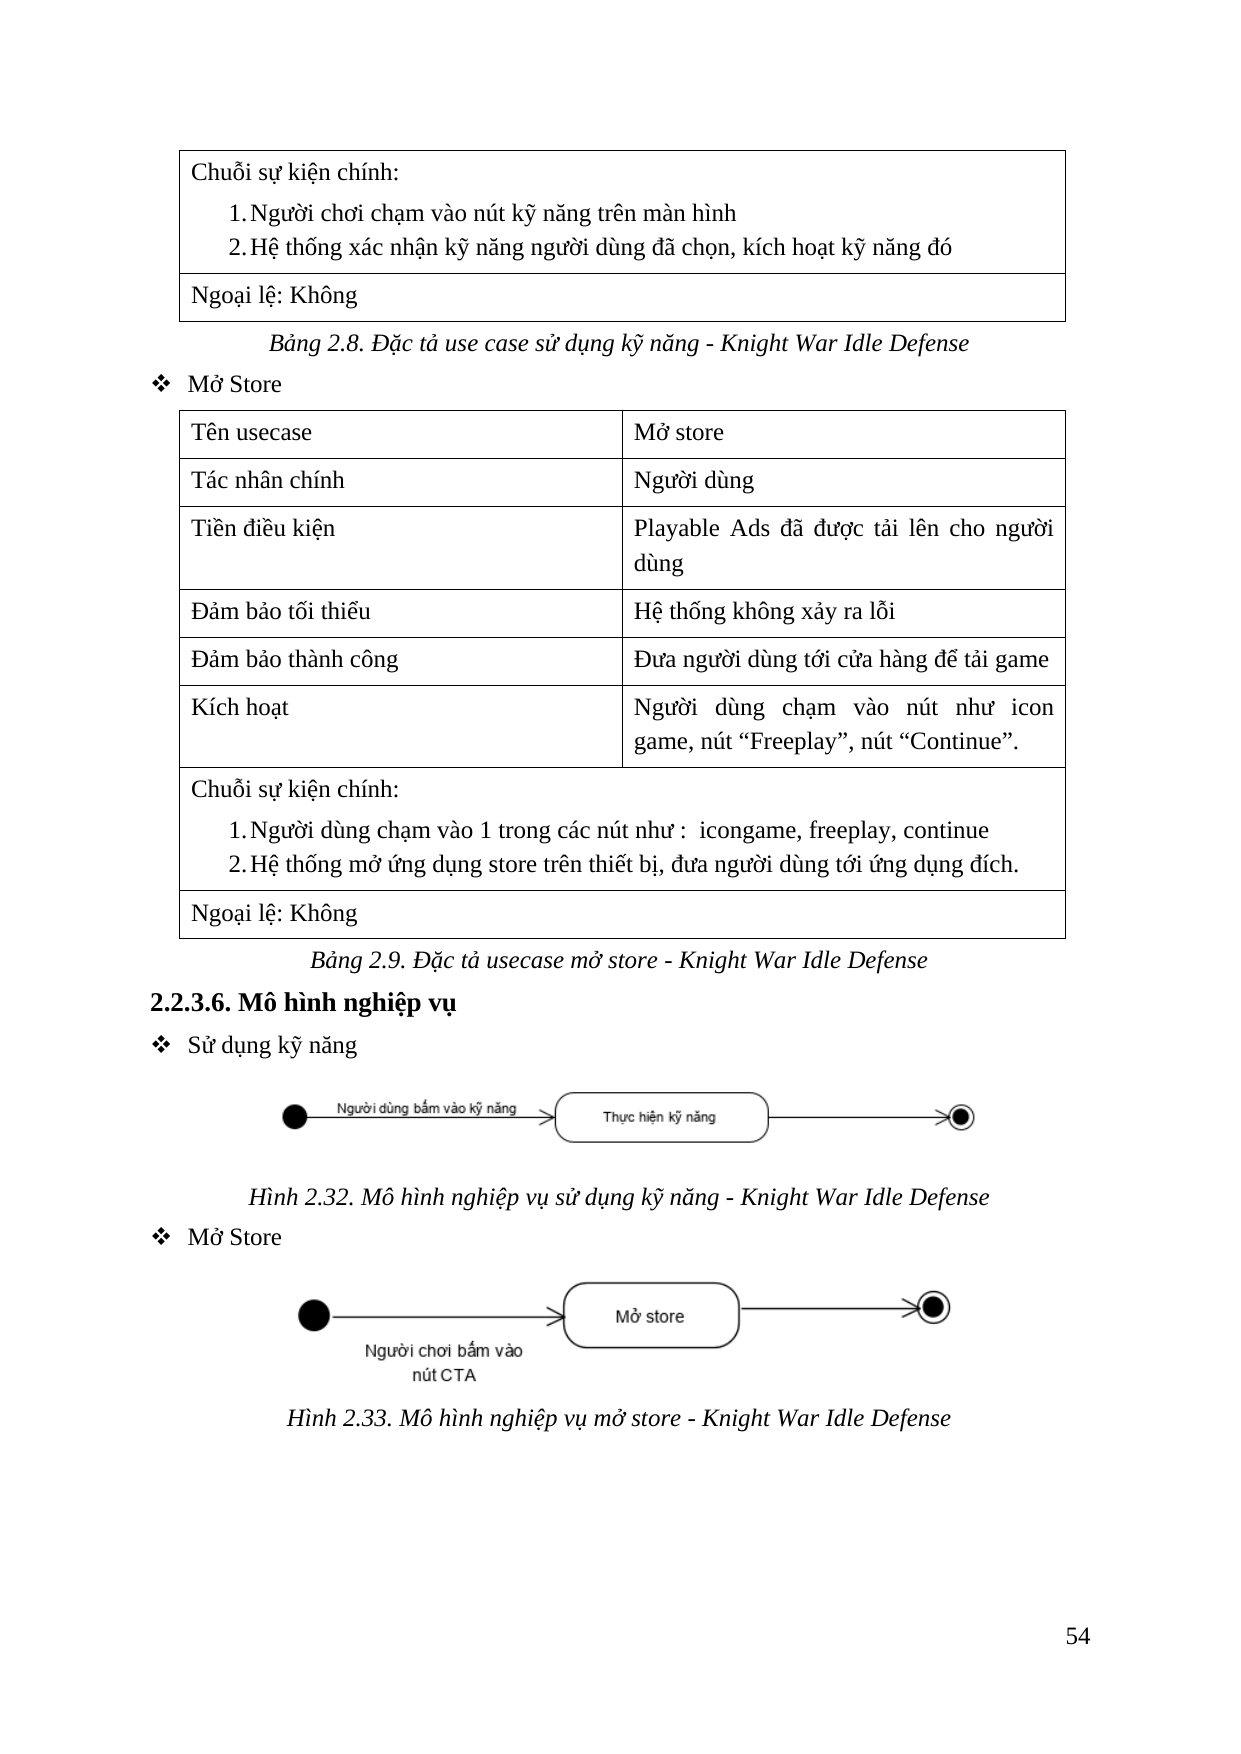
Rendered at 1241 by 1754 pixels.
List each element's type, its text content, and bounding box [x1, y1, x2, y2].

table_cell Đảm bảo tối thiểu [180, 590, 622, 637]
text Hình 2.33. Mô hình nghiệp vụ mở store - Knight War Idle Defense [150, 1403, 1090, 1432]
picture [243, 1070, 998, 1170]
list Mở Store [150, 1222, 1090, 1251]
list Sử dụng kỹ năng [150, 1030, 1090, 1059]
table_cell Kích hoạt [180, 686, 622, 767]
table_cell Ngoại lệ: Không [180, 891, 1065, 938]
subtitle 2.2.3.6. Mô hình nghiệp vụ [150, 986, 1090, 1017]
table_header Tên usecase [180, 411, 622, 458]
table_cell Tác nhân chính [180, 459, 622, 506]
text Bảng 2.8. Đặc tả use case sử dụng kỹ năng - Knight War Idle Defense [150, 328, 1090, 357]
list Mở Store [150, 369, 1090, 398]
picture [275, 1263, 965, 1391]
table_cell Chuỗi sự kiện chính: Người dùng chạm vào 1 trong các nút như : icongame, freeplay, continue Hệ thống mở ứng dụng store trên thiết bị, đưa người dùng tới ứng dụng đích. [180, 768, 1065, 890]
table_cell Người dùng [623, 459, 1065, 506]
table_cell Đảm bảo thành công [180, 638, 622, 684]
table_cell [180, 151, 1065, 273]
table_cell Người dùng chạm vào nút như icon game, nút “Freeplay”, nút “Continue”. [623, 686, 1065, 767]
table_cell Tiền điều kiện [180, 507, 622, 588]
text Bảng 2.9. Đặc tả usecase mở store - Knight War Idle Defense [150, 946, 1090, 974]
table_cell Hệ thống không xảy ra lỗi [623, 590, 1065, 637]
table_cell Playable Ads đã được tải lên cho người dùng [623, 507, 1065, 588]
table_cell Ngoại lệ: Không [180, 274, 1065, 321]
table_header Mở store [623, 411, 1065, 458]
table_cell Đưa người dùng tới cửa hàng để tải game [623, 638, 1065, 684]
text Hình 2.32. Mô hình nghiệp vụ sử dụng kỹ năng - Knight War Idle Defense [150, 1182, 1090, 1211]
